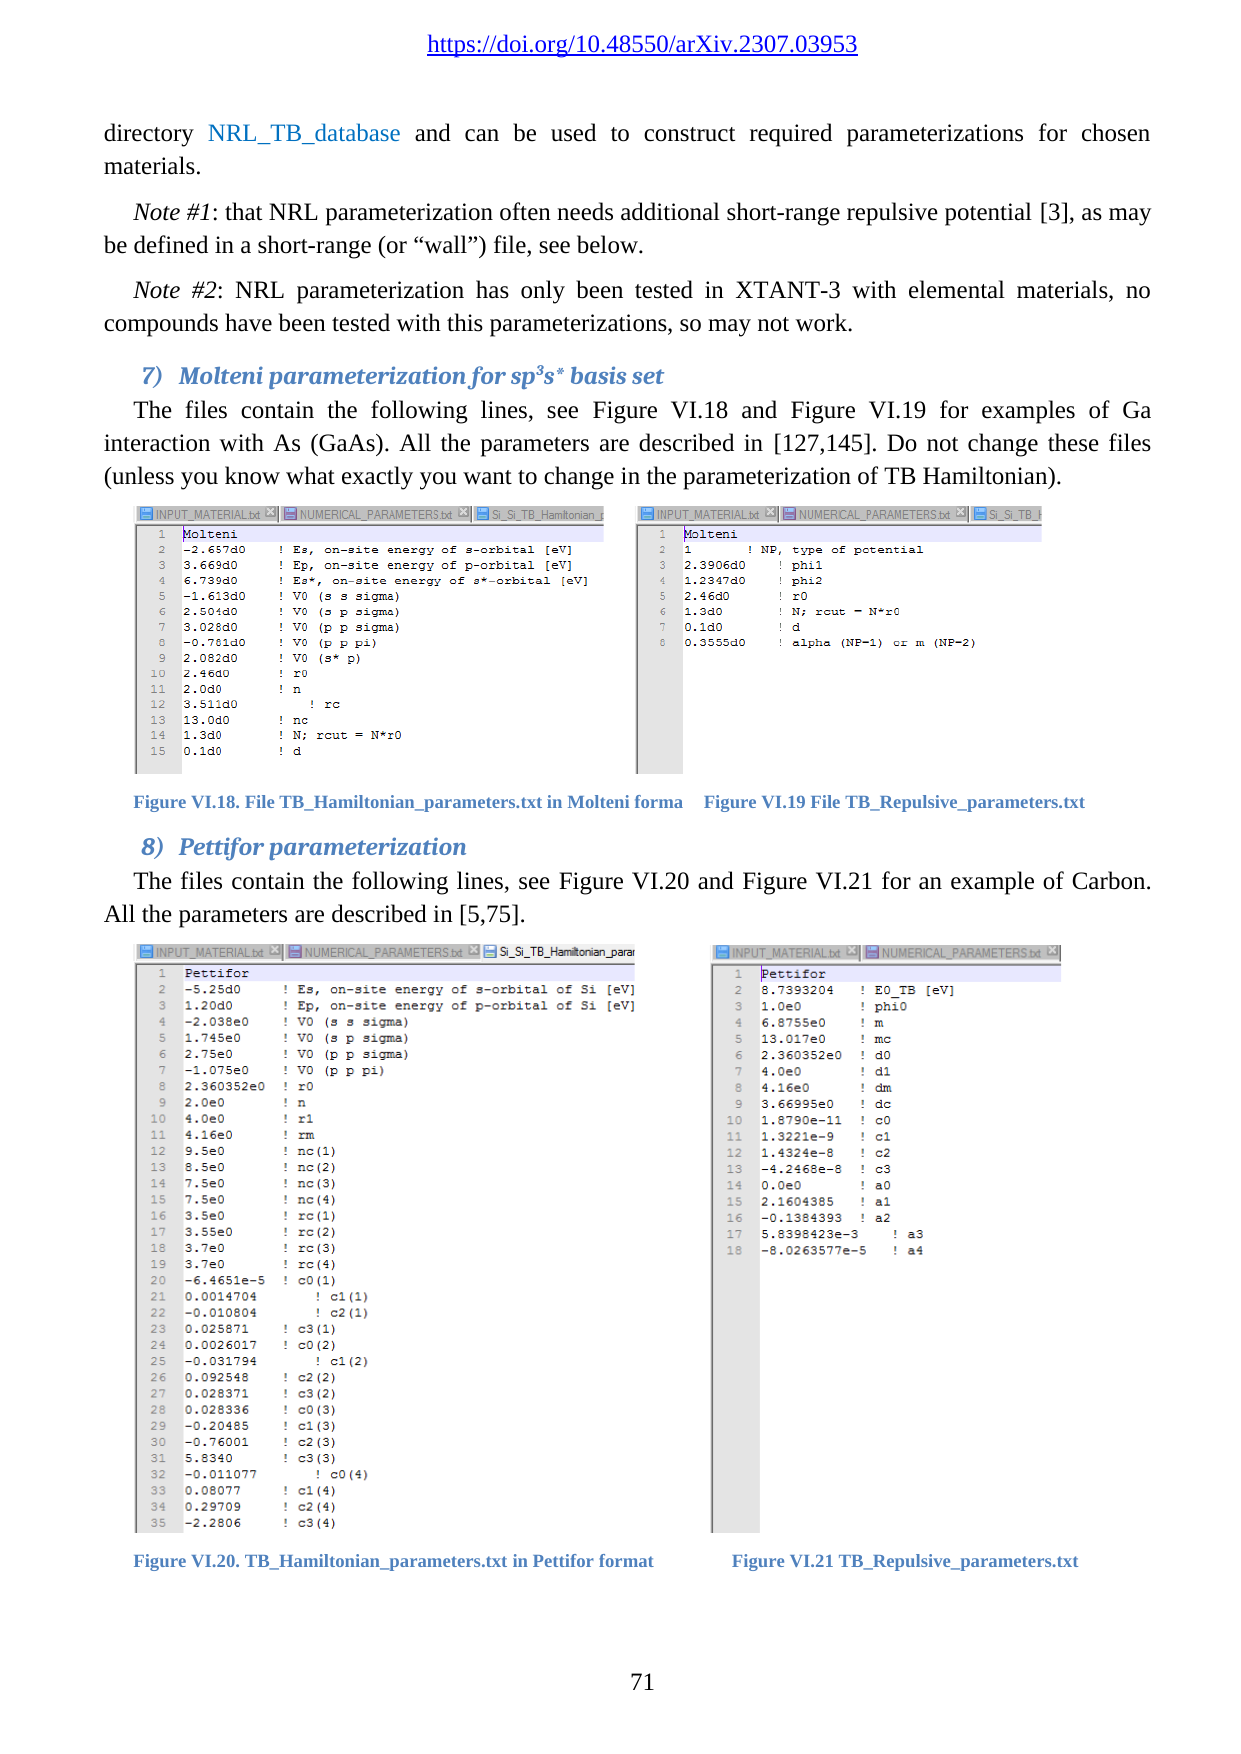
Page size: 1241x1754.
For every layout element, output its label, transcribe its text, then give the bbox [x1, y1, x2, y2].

subtitle Molteni parameterization for sp3s* basis set [141, 362, 1152, 391]
text Note #1: that NRL parameterization often needs additional short-range repulsive potential [3], as may be defined in a short-range (or “wall”) file, see below. [103, 197, 1152, 258]
text Note #2: NRL parameterization has only been tested in XTANT-3 with elemental materials, no compounds have been tested with this parameterizations, so may not work. [103, 275, 1152, 337]
picture [709, 945, 1062, 1533]
picture [133, 506, 604, 774]
picture [133, 944, 635, 1533]
picture [634, 506, 1042, 774]
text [103, 118, 1152, 180]
subtitle Pettifor parameterization [141, 833, 1152, 862]
